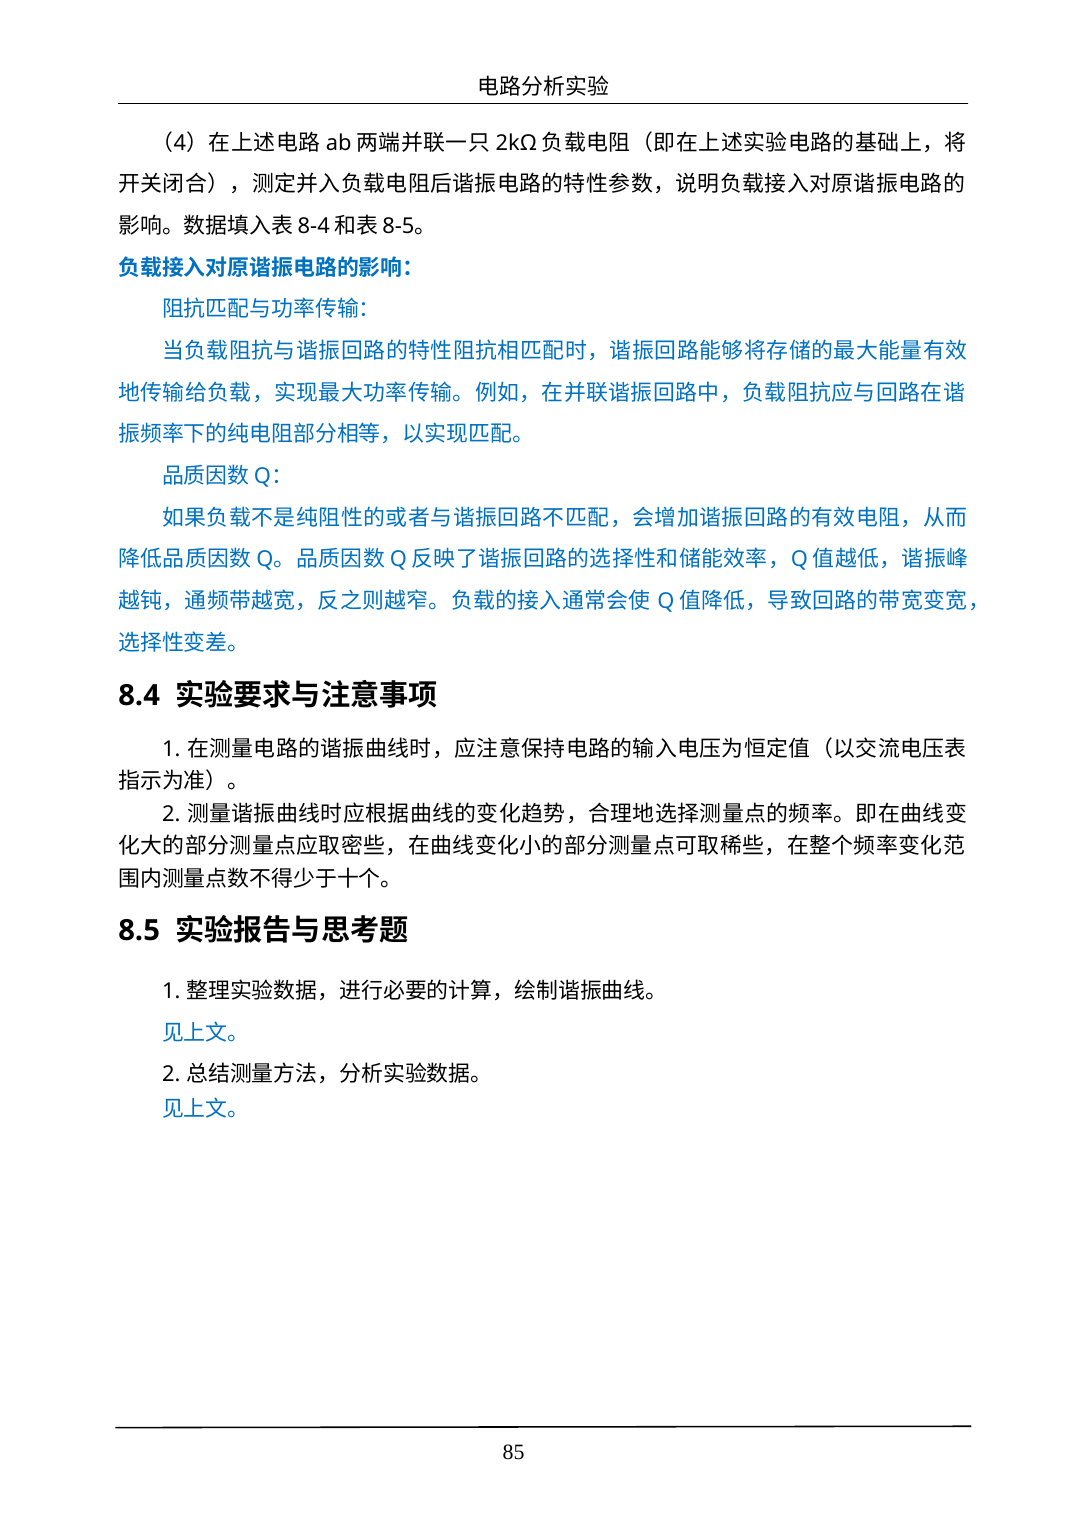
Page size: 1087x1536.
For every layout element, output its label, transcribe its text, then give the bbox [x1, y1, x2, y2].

text 见上文。 [118, 1090, 968, 1123]
text 2. 测量谐振曲线时应根据曲线的变化趋势，合理地选择测量点的频率。即在曲线变化大的部分测量点应取密些，在曲线变化小的部分测量点可取稀些，在整个频率变化范围内测量点数不得少于十个。 [118, 795, 968, 893]
text 1. 整理实验数据，进行必要的计算，绘制谐振曲线。 [118, 965, 968, 1007]
subtitle 8.5 实验报告与思考题 [118, 909, 968, 949]
text （4）在上述电路ab两端并联一只2kΩ负载电阻（即在上述实验电路的基础上，将开关闭合），测定并入负载电阻后谐振电路的特性参数，说明负载接入对原谐振电路的影响。数据填入表8-4和表8-5。 [118, 117, 968, 242]
text 负载接入对原谐振电路的影响： [118, 242, 968, 283]
text 2. 总结测量方法，分析实验数据。 [118, 1048, 968, 1090]
text 见上文。 [118, 1007, 968, 1048]
text 品质因数Q： [118, 450, 968, 492]
subtitle 8.4 实验要求与注意事项 [118, 674, 968, 714]
text 1. 在测量电路的谐振曲线时，应注意保持电路的输入电压为恒定值（以交流电压表指示为准）。 [118, 730, 968, 795]
text 阻抗匹配与功率传输： [118, 283, 968, 325]
text 如果负载不是纯阻性的或者与谐振回路不匹配，会增加谐振回路的有效电阻，从而降低品质因数Q。品质因数Q反映了谐振回路的选择性和储能效率，Q值越低，谐振峰越钝，通频带越宽，反之则越窄。负载的接入通常会使Q值降低，导致回路的带宽变宽，选择性变差。 [118, 492, 968, 658]
text 当负载阻抗与谐振回路的特性阻抗相匹配时，谐振回路能够将存储的最大能量有效地传输给负载，实现最大功率传输。例如，在并联谐振回路中，负载阻抗应与回路在谐振频率下的纯电阻部分相等，以实现匹配。 [118, 325, 968, 450]
